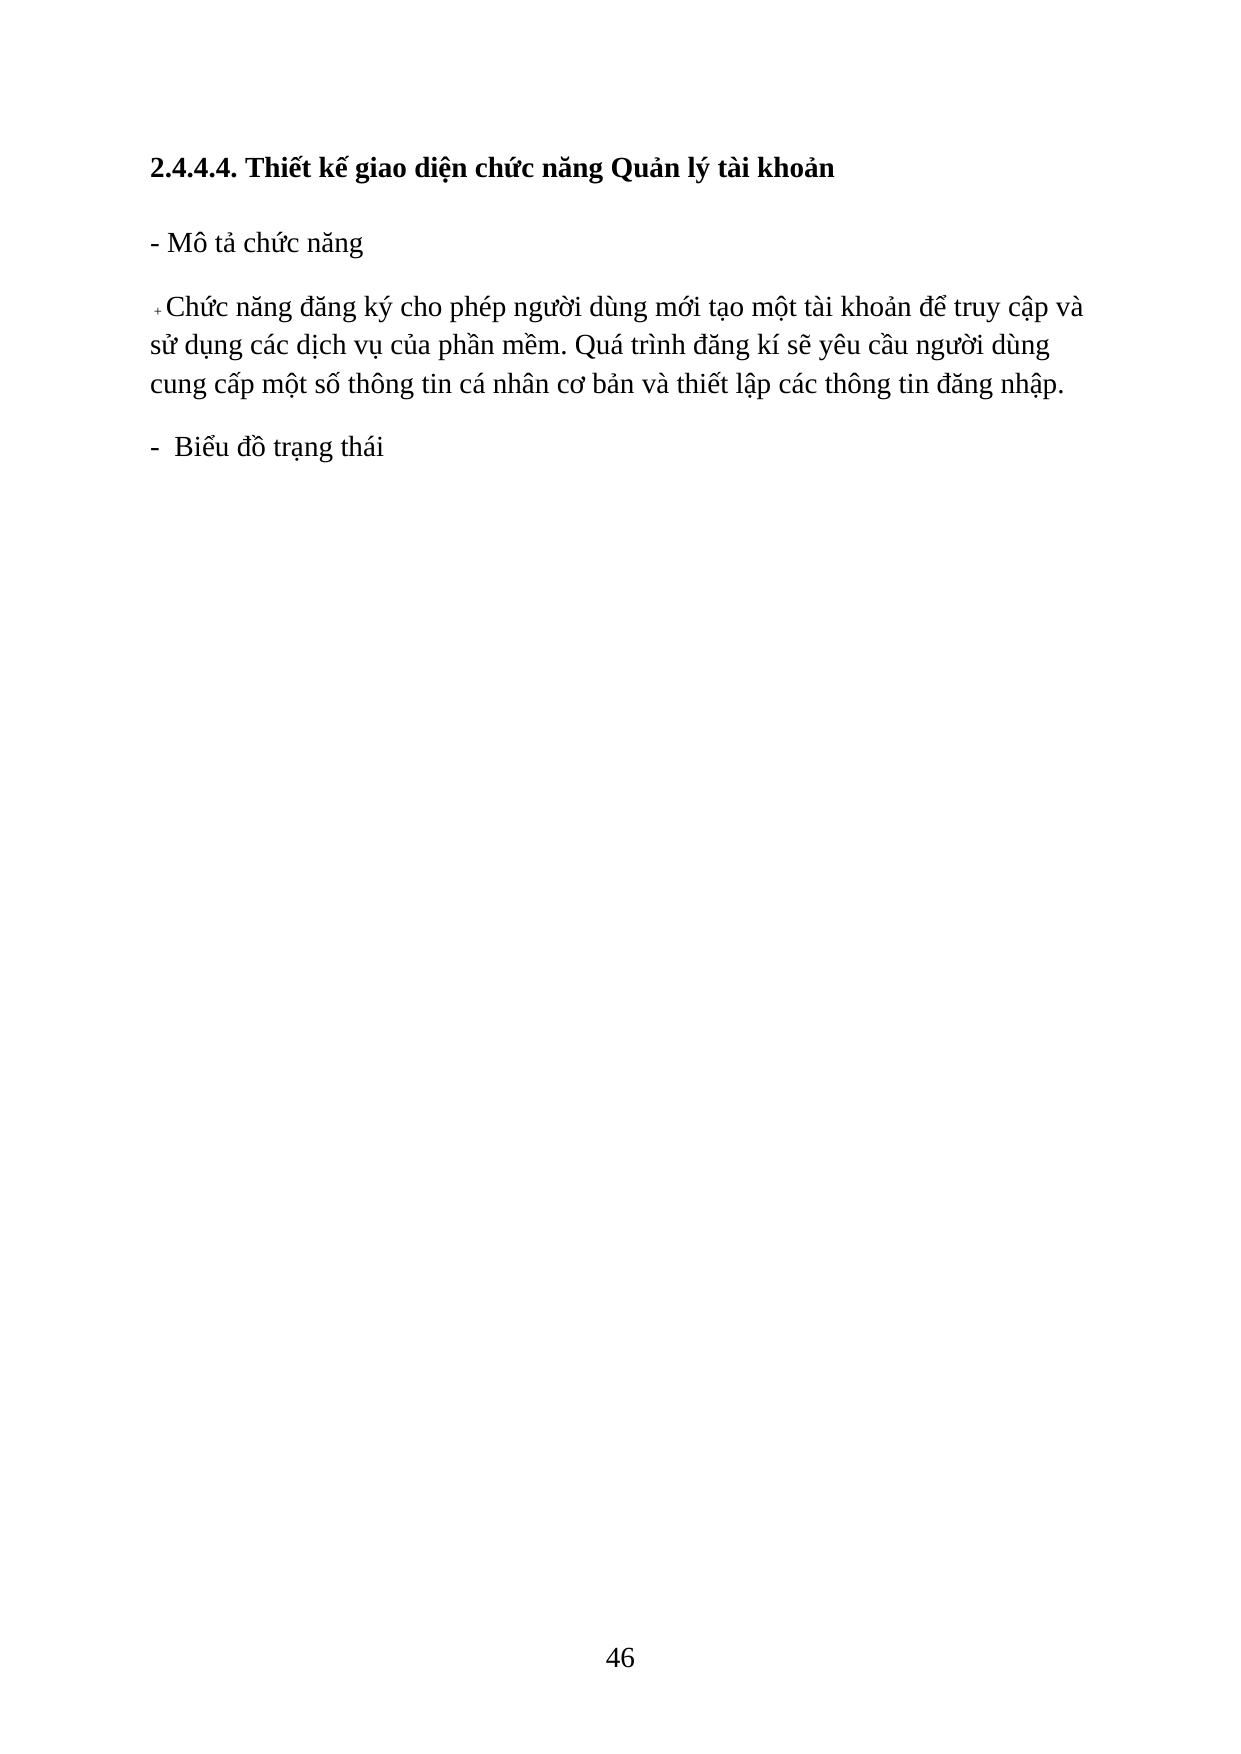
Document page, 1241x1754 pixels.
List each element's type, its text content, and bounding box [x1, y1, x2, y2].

subtitle 2.4.4.4. Thiết kế giao diện chức năng Quản lý tài khoản [150, 150, 1090, 183]
text - Biểu đồ trạng thái [150, 429, 1090, 463]
text + Chức năng đăng ký cho phép người dùng mới tạo một tài khoản để truy cập và sử dụng các dịch vụ của phần mềm. Quá trình đăng kí sẽ yêu cầu người dùng cung cấp một số thông tin cá nhân cơ bản và thiết lập các thông tin đăng nhập. [150, 289, 1090, 399]
text - Mô tả chức năng [150, 225, 1090, 259]
